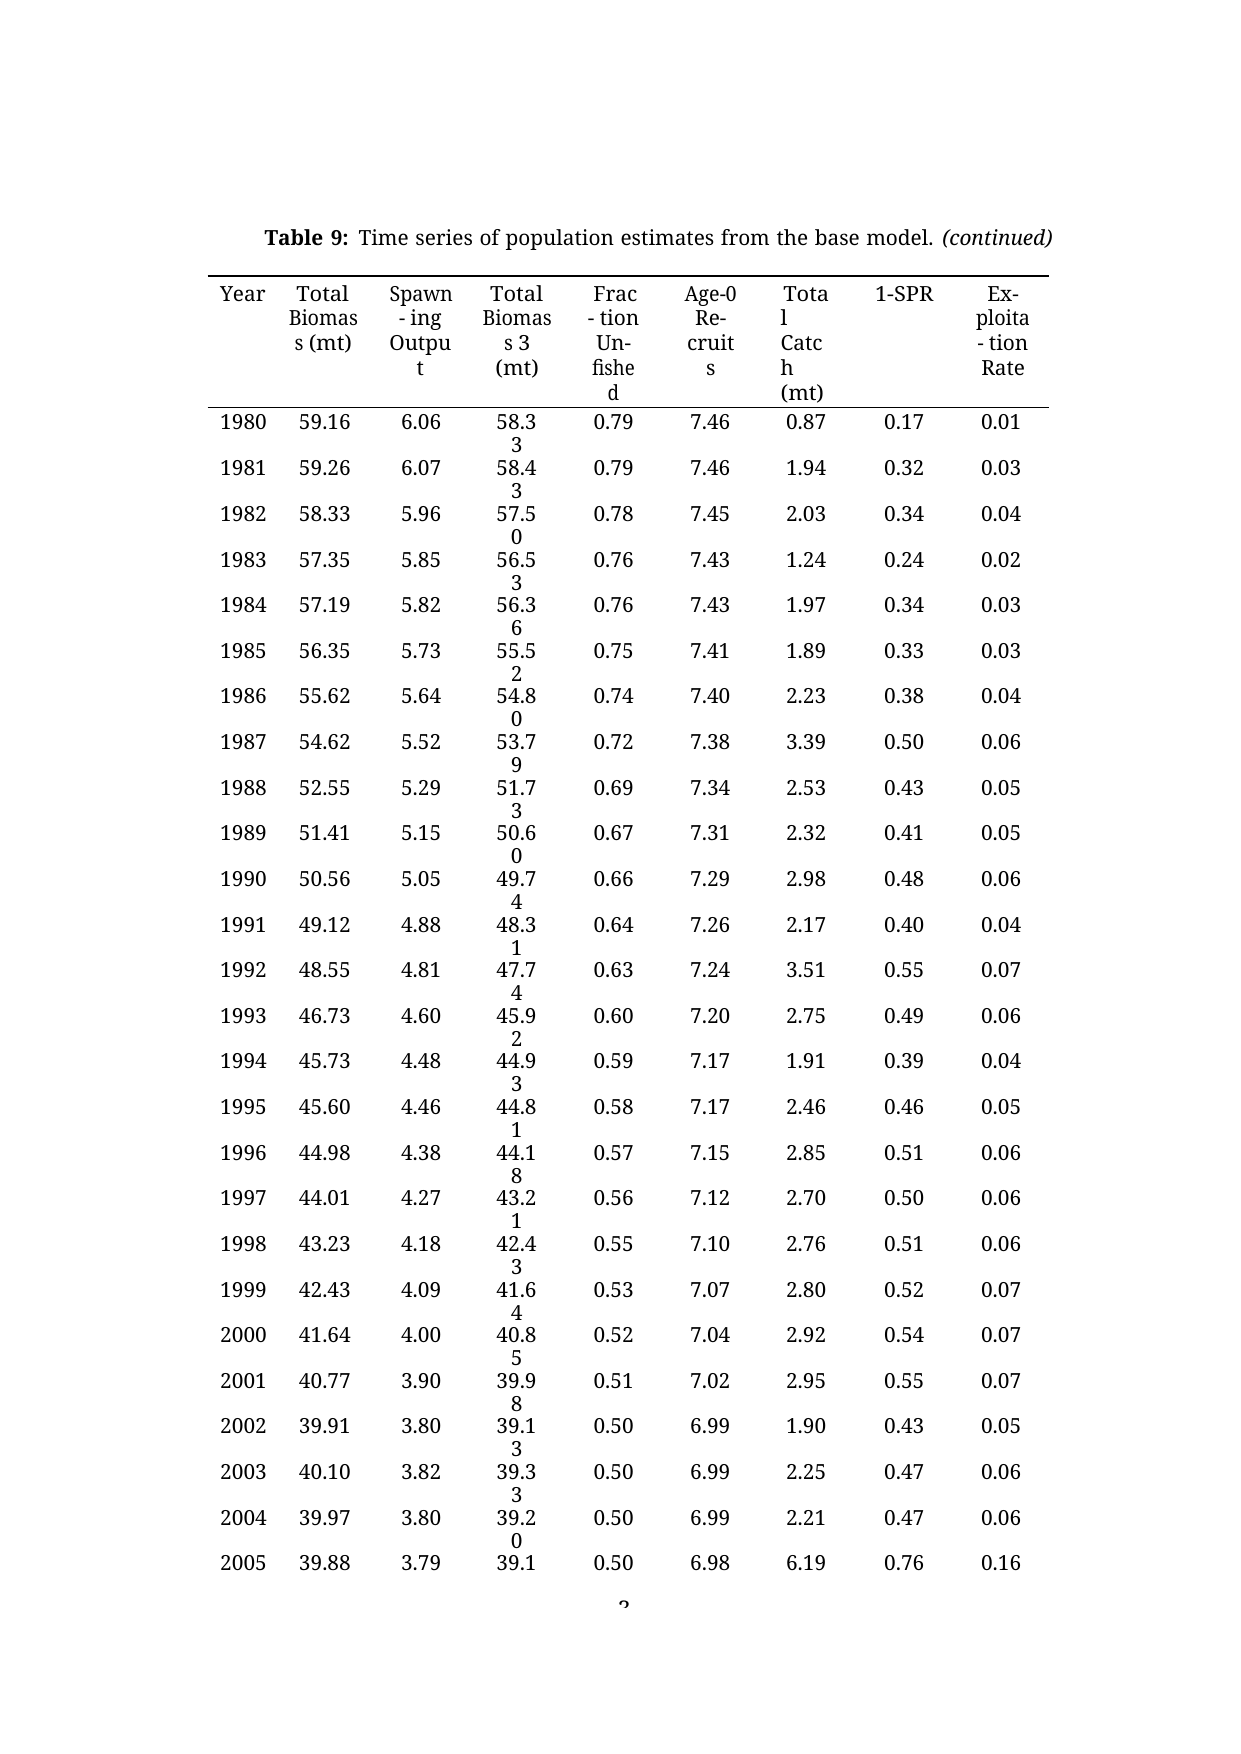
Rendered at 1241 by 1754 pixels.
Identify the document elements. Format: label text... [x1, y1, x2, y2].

table_cell 7.46 [661, 458, 758, 503]
table_cell 7.10 [661, 1233, 758, 1279]
table_cell 0.04 [953, 686, 1049, 731]
table_cell 5.64 [373, 686, 467, 731]
table_cell 1982 [208, 503, 274, 549]
table_header Year [208, 277, 274, 407]
table_cell 2.95 [758, 1370, 854, 1416]
table_cell 51.41 [274, 823, 373, 868]
table_cell 0.17 [854, 408, 953, 458]
table_cell 39.98 [467, 1370, 570, 1416]
table_cell 7.17 [661, 1051, 758, 1096]
table_header Spawn- ing Output [373, 277, 467, 407]
table_cell 0.24 [854, 549, 953, 594]
table_cell 0.78 [570, 503, 661, 549]
table_cell 5.85 [373, 549, 467, 594]
table_cell 4.18 [373, 1233, 467, 1279]
table_cell 56.35 [274, 640, 373, 686]
table_header Age-0 Re- cruits [661, 277, 758, 407]
table_cell 0.51 [854, 1142, 953, 1188]
table_cell 0.79 [570, 458, 661, 503]
table_cell 0.07 [953, 960, 1049, 1005]
table_cell 0.87 [758, 408, 854, 458]
table_cell 2001 [208, 1370, 274, 1416]
table_cell 2002 [208, 1416, 274, 1461]
table_cell 3.82 [373, 1461, 467, 1507]
table_cell 56.36 [467, 595, 570, 640]
table_cell 0.02 [953, 549, 1049, 594]
table_cell 5.96 [373, 503, 467, 549]
table_cell 0.50 [854, 731, 953, 777]
table_cell 7.40 [661, 686, 758, 731]
table_cell 39.13 [467, 1416, 570, 1461]
table_cell 5.82 [373, 595, 467, 640]
table_cell 7.07 [661, 1279, 758, 1324]
table_cell 0.64 [570, 914, 661, 959]
table_cell 0.06 [953, 1233, 1049, 1279]
table_cell 2.03 [758, 503, 854, 549]
table_cell 39.91 [274, 1416, 373, 1461]
text Table 9: Time series of population estimates from the base model. (continued) [264, 223, 1065, 251]
table_cell 59.26 [274, 458, 373, 503]
table_cell 45.60 [274, 1096, 373, 1142]
table_cell 1.24 [758, 549, 854, 594]
table_cell 0.57 [570, 1142, 661, 1188]
table_cell 2.25 [758, 1461, 854, 1507]
table_cell 0.72 [570, 731, 661, 777]
table_cell 57.50 [467, 503, 570, 549]
table_cell 42.43 [467, 1233, 570, 1279]
table_cell 0.03 [953, 458, 1049, 503]
table_cell 0.33 [854, 640, 953, 686]
table_cell 52.55 [274, 777, 373, 823]
table_cell 3.90 [373, 1370, 467, 1416]
table_cell 4.48 [373, 1051, 467, 1096]
table_cell 4.81 [373, 960, 467, 1005]
table_cell 5.73 [373, 640, 467, 686]
table_cell 43.21 [467, 1188, 570, 1233]
table_cell 0.50 [570, 1416, 661, 1461]
table_cell 6.98 [661, 1553, 758, 1577]
table_cell 3.79 [373, 1553, 467, 1577]
table_cell 0.55 [854, 1370, 953, 1416]
table_cell 0.51 [854, 1233, 953, 1279]
table_cell 39.33 [467, 1461, 570, 1507]
table_cell 3.80 [373, 1507, 467, 1553]
table_cell 1985 [208, 640, 274, 686]
table_cell 0.40 [854, 914, 953, 959]
table_cell 7.43 [661, 549, 758, 594]
table_cell 2.70 [758, 1188, 854, 1233]
table_cell 2000 [208, 1325, 274, 1370]
table_cell 0.06 [953, 1142, 1049, 1188]
table_cell 0.52 [854, 1279, 953, 1324]
table_cell 44.01 [274, 1188, 373, 1233]
table_cell 1988 [208, 777, 274, 823]
table_cell 46.73 [274, 1005, 373, 1051]
table_cell 59.16 [274, 408, 373, 458]
table_cell 0.06 [953, 1507, 1049, 1553]
table_cell 44.93 [467, 1051, 570, 1096]
table_cell 55.52 [467, 640, 570, 686]
table_cell 53.79 [467, 731, 570, 777]
table_cell 43.23 [274, 1233, 373, 1279]
table_cell 0.06 [953, 731, 1049, 777]
table_cell 0.75 [570, 640, 661, 686]
table_cell 0.06 [953, 1188, 1049, 1233]
table_cell 42.43 [274, 1279, 373, 1324]
table_cell 4.27 [373, 1188, 467, 1233]
table_cell 0.76 [570, 549, 661, 594]
table_cell 1.90 [758, 1416, 854, 1461]
table_cell 57.19 [274, 595, 373, 640]
table_cell 0.46 [854, 1096, 953, 1142]
table_cell 7.29 [661, 868, 758, 914]
table_cell 0.53 [570, 1279, 661, 1324]
table_cell 0.01 [953, 408, 1049, 458]
table_cell 2.92 [758, 1325, 854, 1370]
table_cell 1991 [208, 914, 274, 959]
table_cell 7.24 [661, 960, 758, 1005]
table_cell 0.52 [570, 1325, 661, 1370]
table_cell 58.33 [467, 408, 570, 458]
table_cell 0.50 [570, 1461, 661, 1507]
table_cell 2.21 [758, 1507, 854, 1553]
table_cell 1989 [208, 823, 274, 868]
table_cell 2003 [208, 1461, 274, 1507]
table_cell 1997 [208, 1188, 274, 1233]
table_cell 7.15 [661, 1142, 758, 1188]
table_cell 2.76 [758, 1233, 854, 1279]
table_header 1-SPR [854, 277, 953, 407]
table_cell 0.05 [953, 1096, 1049, 1142]
table_cell 2.85 [758, 1142, 854, 1188]
table_cell 45.92 [467, 1005, 570, 1051]
table_cell 0.34 [854, 595, 953, 640]
table_cell 1.91 [758, 1051, 854, 1096]
table_cell 0.38 [854, 686, 953, 731]
table_cell 7.46 [661, 408, 758, 458]
table_cell 0.34 [854, 503, 953, 549]
table_cell 45.73 [274, 1051, 373, 1096]
table_cell 4.09 [373, 1279, 467, 1324]
table_cell 7.45 [661, 503, 758, 549]
table_cell 2.23 [758, 686, 854, 731]
table_cell 0.05 [953, 1416, 1049, 1461]
table_cell 47.74 [467, 960, 570, 1005]
table_cell 51.73 [467, 777, 570, 823]
table_cell 57.35 [274, 549, 373, 594]
table_cell 7.43 [661, 595, 758, 640]
table_cell 54.62 [274, 731, 373, 777]
table_cell 0.04 [953, 914, 1049, 959]
table_cell 0.79 [570, 408, 661, 458]
table_cell 0.59 [570, 1051, 661, 1096]
table_cell 0.43 [854, 1416, 953, 1461]
table_cell 1980 [208, 408, 274, 458]
table_cell 3.51 [758, 960, 854, 1005]
table_cell 40.77 [274, 1370, 373, 1416]
table_cell 40.10 [274, 1461, 373, 1507]
table_cell 39.97 [274, 1507, 373, 1553]
table_cell 4.88 [373, 914, 467, 959]
table_cell 1.97 [758, 595, 854, 640]
table_cell 0.16 [953, 1553, 1049, 1577]
table_cell 7.17 [661, 1096, 758, 1142]
table_cell 7.26 [661, 914, 758, 959]
table_cell 0.50 [854, 1188, 953, 1233]
table_cell 0.66 [570, 868, 661, 914]
table_cell 0.07 [953, 1279, 1049, 1324]
table_cell 55.62 [274, 686, 373, 731]
table_header Total Biomass (mt) [274, 277, 373, 407]
table_cell 7.12 [661, 1188, 758, 1233]
table_cell 1983 [208, 549, 274, 594]
table_cell 0.47 [854, 1461, 953, 1507]
table_header Frac- tion Un- fished [570, 277, 661, 407]
table_cell 0.76 [570, 595, 661, 640]
table_cell 7.41 [661, 640, 758, 686]
table_cell 50.56 [274, 868, 373, 914]
table_cell 0.47 [854, 1507, 953, 1553]
table_cell 0.49 [854, 1005, 953, 1051]
table_cell 0.50 [570, 1507, 661, 1553]
table_cell 0.05 [953, 823, 1049, 868]
table_cell 1990 [208, 868, 274, 914]
table_cell 0.63 [570, 960, 661, 1005]
table_cell 40.85 [467, 1325, 570, 1370]
table_cell 0.39 [854, 1051, 953, 1096]
table_cell 7.34 [661, 777, 758, 823]
table_cell 41.64 [274, 1325, 373, 1370]
table_cell 48.55 [274, 960, 373, 1005]
table_cell 5.52 [373, 731, 467, 777]
table_cell 7.02 [661, 1370, 758, 1416]
table_cell 5.15 [373, 823, 467, 868]
table_cell 1996 [208, 1142, 274, 1188]
table_cell 6.99 [661, 1507, 758, 1553]
table_cell 0.41 [854, 823, 953, 868]
table_cell 41.64 [467, 1279, 570, 1324]
table_cell 2005 [208, 1553, 274, 1577]
table_cell 0.07 [953, 1370, 1049, 1416]
table_cell 2.46 [758, 1096, 854, 1142]
table_cell 2004 [208, 1507, 274, 1553]
table_cell 1.94 [758, 458, 854, 503]
table_cell 1984 [208, 595, 274, 640]
table_cell 1981 [208, 458, 274, 503]
table_cell 1994 [208, 1051, 274, 1096]
table_cell 1987 [208, 731, 274, 777]
table_cell 0.55 [570, 1233, 661, 1279]
table_cell 0.50 [570, 1553, 661, 1577]
table_header Total Catch (mt) [758, 277, 854, 407]
table_cell 2.17 [758, 914, 854, 959]
table_header Total Biomass 3 (mt) [467, 277, 570, 407]
table_cell 0.43 [854, 777, 953, 823]
table_cell 58.33 [274, 503, 373, 549]
table_cell 0.32 [854, 458, 953, 503]
table_cell 50.60 [467, 823, 570, 868]
table_cell 7.04 [661, 1325, 758, 1370]
table_header Ex- ploita- tion Rate [953, 277, 1049, 407]
table_cell 1.89 [758, 640, 854, 686]
table_cell 44.18 [467, 1142, 570, 1188]
table_cell 0.58 [570, 1096, 661, 1142]
table_cell 54.80 [467, 686, 570, 731]
table_cell 0.06 [953, 1005, 1049, 1051]
table_cell 1998 [208, 1233, 274, 1279]
table_cell 39.20 [467, 1507, 570, 1553]
table_cell 5.05 [373, 868, 467, 914]
table_cell 4.00 [373, 1325, 467, 1370]
table_cell 4.60 [373, 1005, 467, 1051]
table_cell 0.07 [953, 1325, 1049, 1370]
table_cell 3.39 [758, 731, 854, 777]
table_cell 49.74 [467, 868, 570, 914]
table_cell 0.06 [953, 868, 1049, 914]
table_cell 2.80 [758, 1279, 854, 1324]
table_cell 58.43 [467, 458, 570, 503]
table_cell 0.55 [854, 960, 953, 1005]
table_cell 39.88 [274, 1553, 373, 1577]
table_cell 0.04 [953, 503, 1049, 549]
table_cell 49.12 [274, 914, 373, 959]
table_cell 3.80 [373, 1416, 467, 1461]
table_cell 0.03 [953, 595, 1049, 640]
table_cell 0.69 [570, 777, 661, 823]
table_cell 2.32 [758, 823, 854, 868]
table_cell 1992 [208, 960, 274, 1005]
table_cell 44.81 [467, 1096, 570, 1142]
table_cell 7.38 [661, 731, 758, 777]
table_cell 0.03 [953, 640, 1049, 686]
table_cell 5.29 [373, 777, 467, 823]
table_cell 0.76 [854, 1553, 953, 1577]
table_cell 0.51 [570, 1370, 661, 1416]
table_cell 0.74 [570, 686, 661, 731]
table_cell 7.20 [661, 1005, 758, 1051]
table_cell 0.05 [953, 777, 1049, 823]
table_cell 0.06 [953, 1461, 1049, 1507]
table_cell 2.53 [758, 777, 854, 823]
table_cell 6.07 [373, 458, 467, 503]
table_cell 48.31 [467, 914, 570, 959]
table_cell 4.46 [373, 1096, 467, 1142]
table_cell 4.38 [373, 1142, 467, 1188]
table_cell 2.98 [758, 868, 854, 914]
table_cell 7.31 [661, 823, 758, 868]
table_cell 1993 [208, 1005, 274, 1051]
table_cell 56.53 [467, 549, 570, 594]
table_cell 2.75 [758, 1005, 854, 1051]
table_cell 0.04 [953, 1051, 1049, 1096]
table_cell 1999 [208, 1279, 274, 1324]
table_cell 6.19 [758, 1553, 854, 1577]
table_cell 1995 [208, 1096, 274, 1142]
table_cell 6.06 [373, 408, 467, 458]
table_cell 0.54 [854, 1325, 953, 1370]
table_cell 6.99 [661, 1461, 758, 1507]
table_cell 0.67 [570, 823, 661, 868]
table_cell 0.56 [570, 1188, 661, 1233]
table_cell 6.99 [661, 1416, 758, 1461]
table_cell 0.48 [854, 868, 953, 914]
table_cell 44.98 [274, 1142, 373, 1188]
table_cell 1986 [208, 686, 274, 731]
table_cell 0.60 [570, 1005, 661, 1051]
table_cell 39.11 [467, 1553, 570, 1577]
